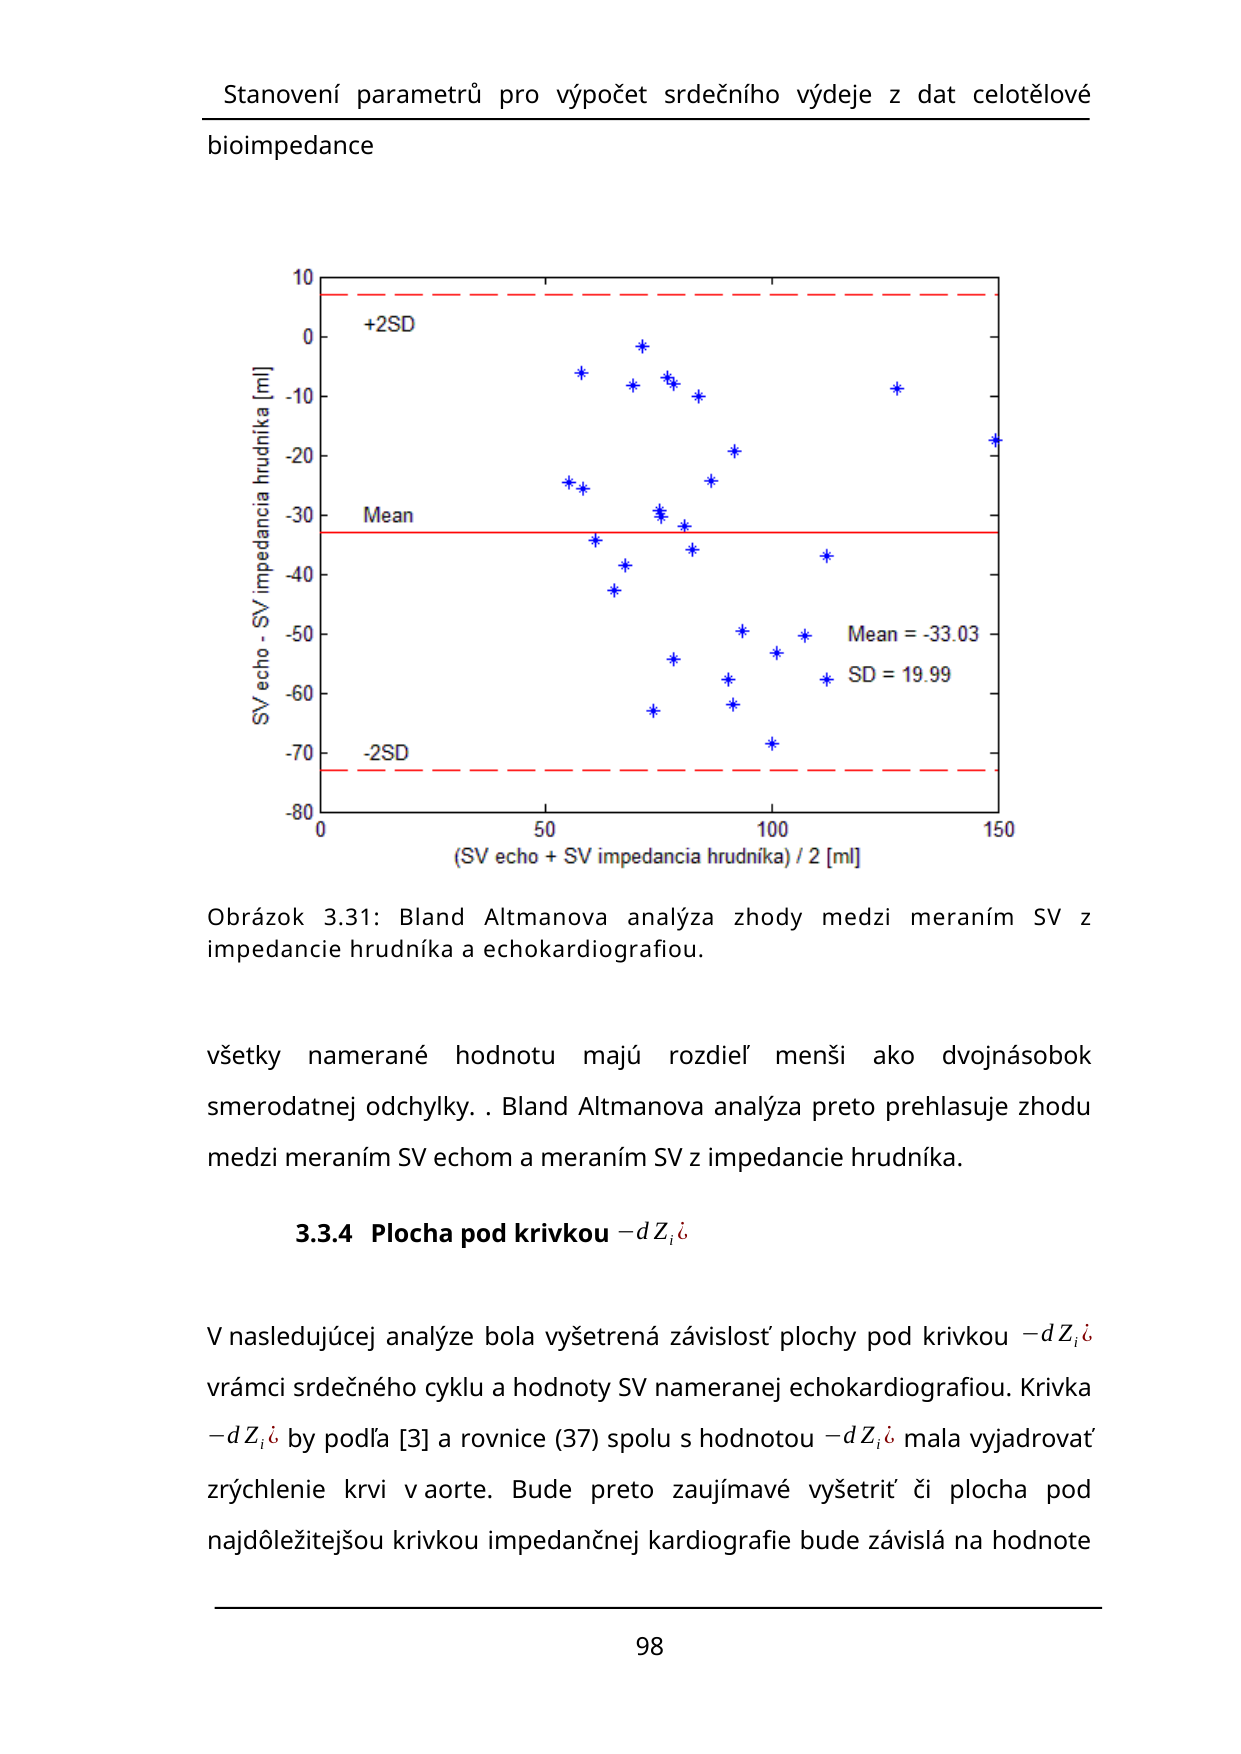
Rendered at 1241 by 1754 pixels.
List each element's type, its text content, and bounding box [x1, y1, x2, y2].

subtitle Plocha pod krivkou [295, 1216, 1092, 1250]
text všetky namerané hodnotu majú rozdieľ menši ako dvojnásobok smerodatnej odchylky. . Bland Altmanova analýza preto prehlasuje zhodu medzi meraním SV echom a meraním SV z impedancie hrudníka. [207, 1038, 1092, 1174]
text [207, 1318, 1092, 1556]
picture [206, 227, 1081, 884]
